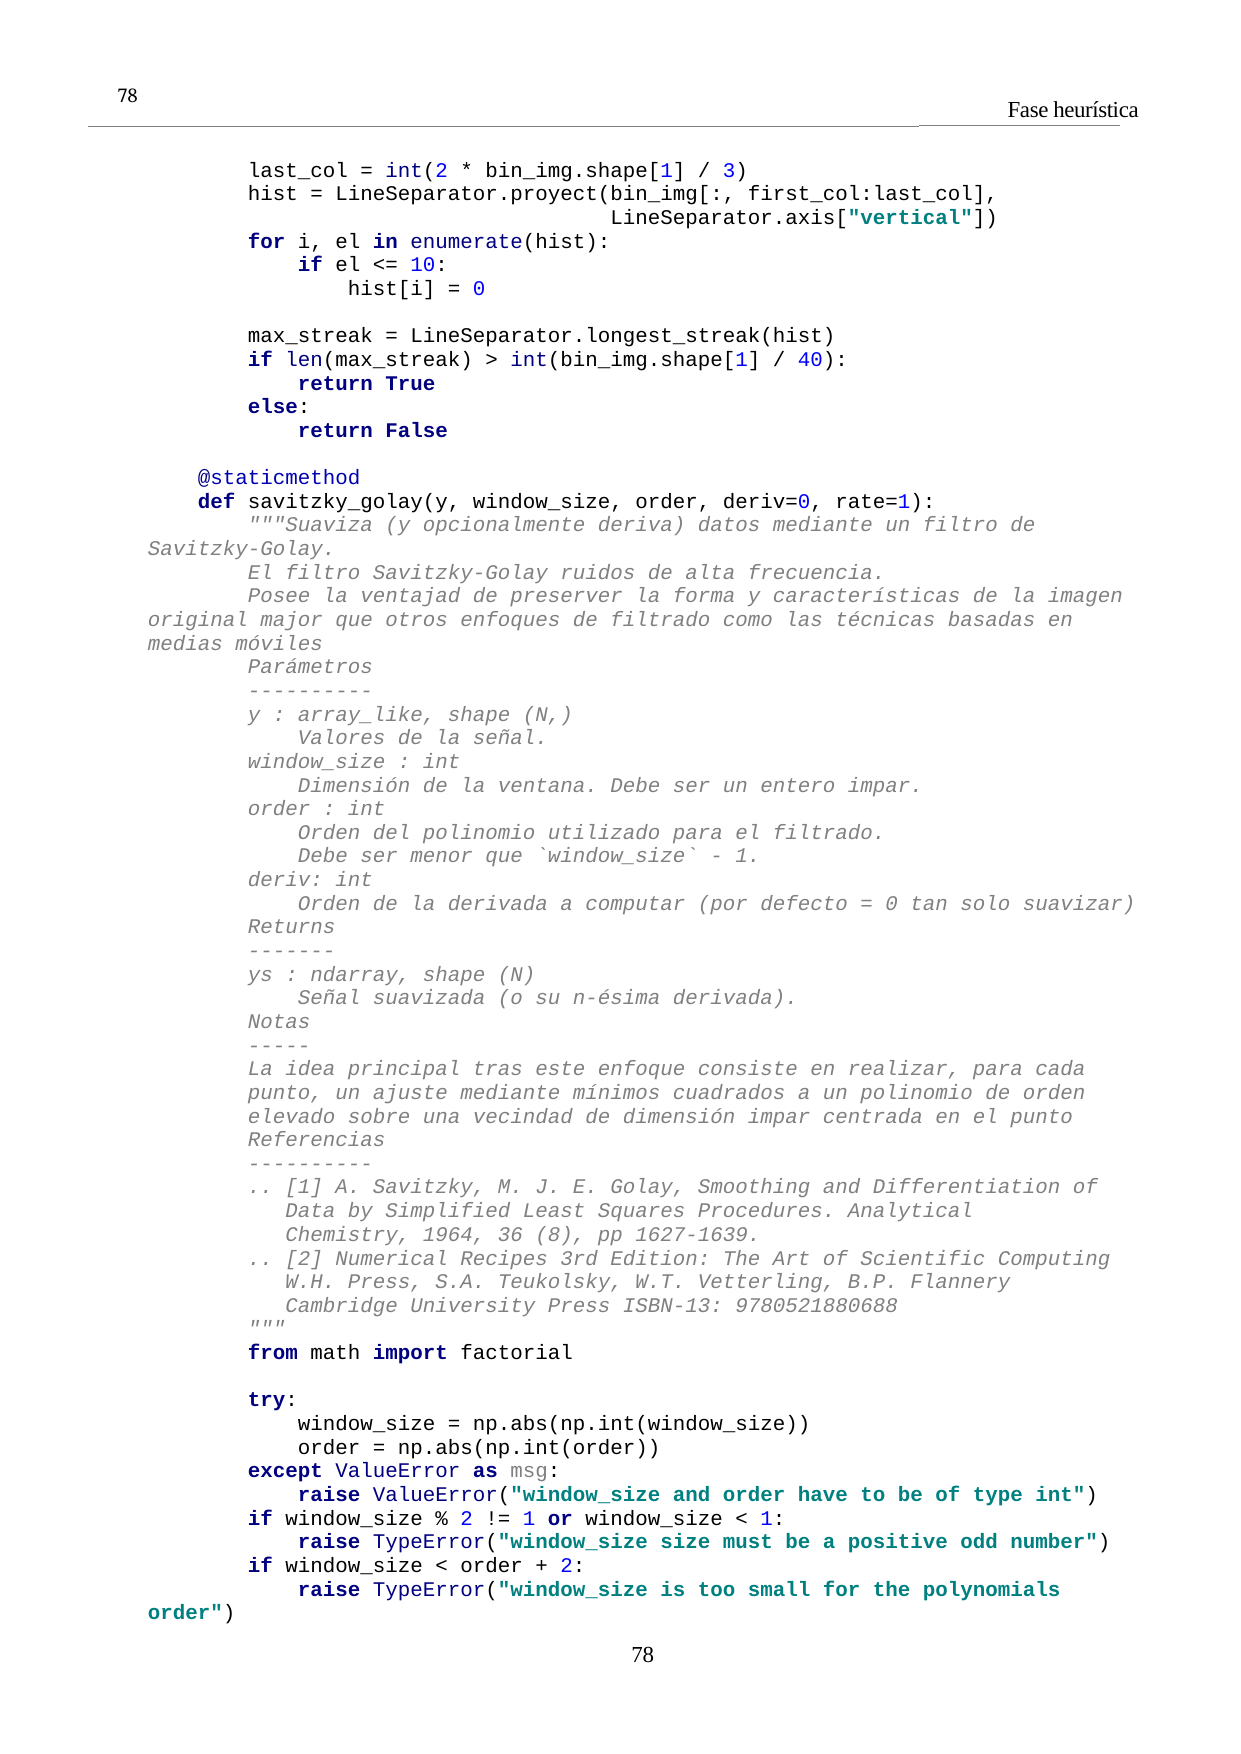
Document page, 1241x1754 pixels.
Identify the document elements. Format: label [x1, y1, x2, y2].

text [148, 160, 1138, 1626]
